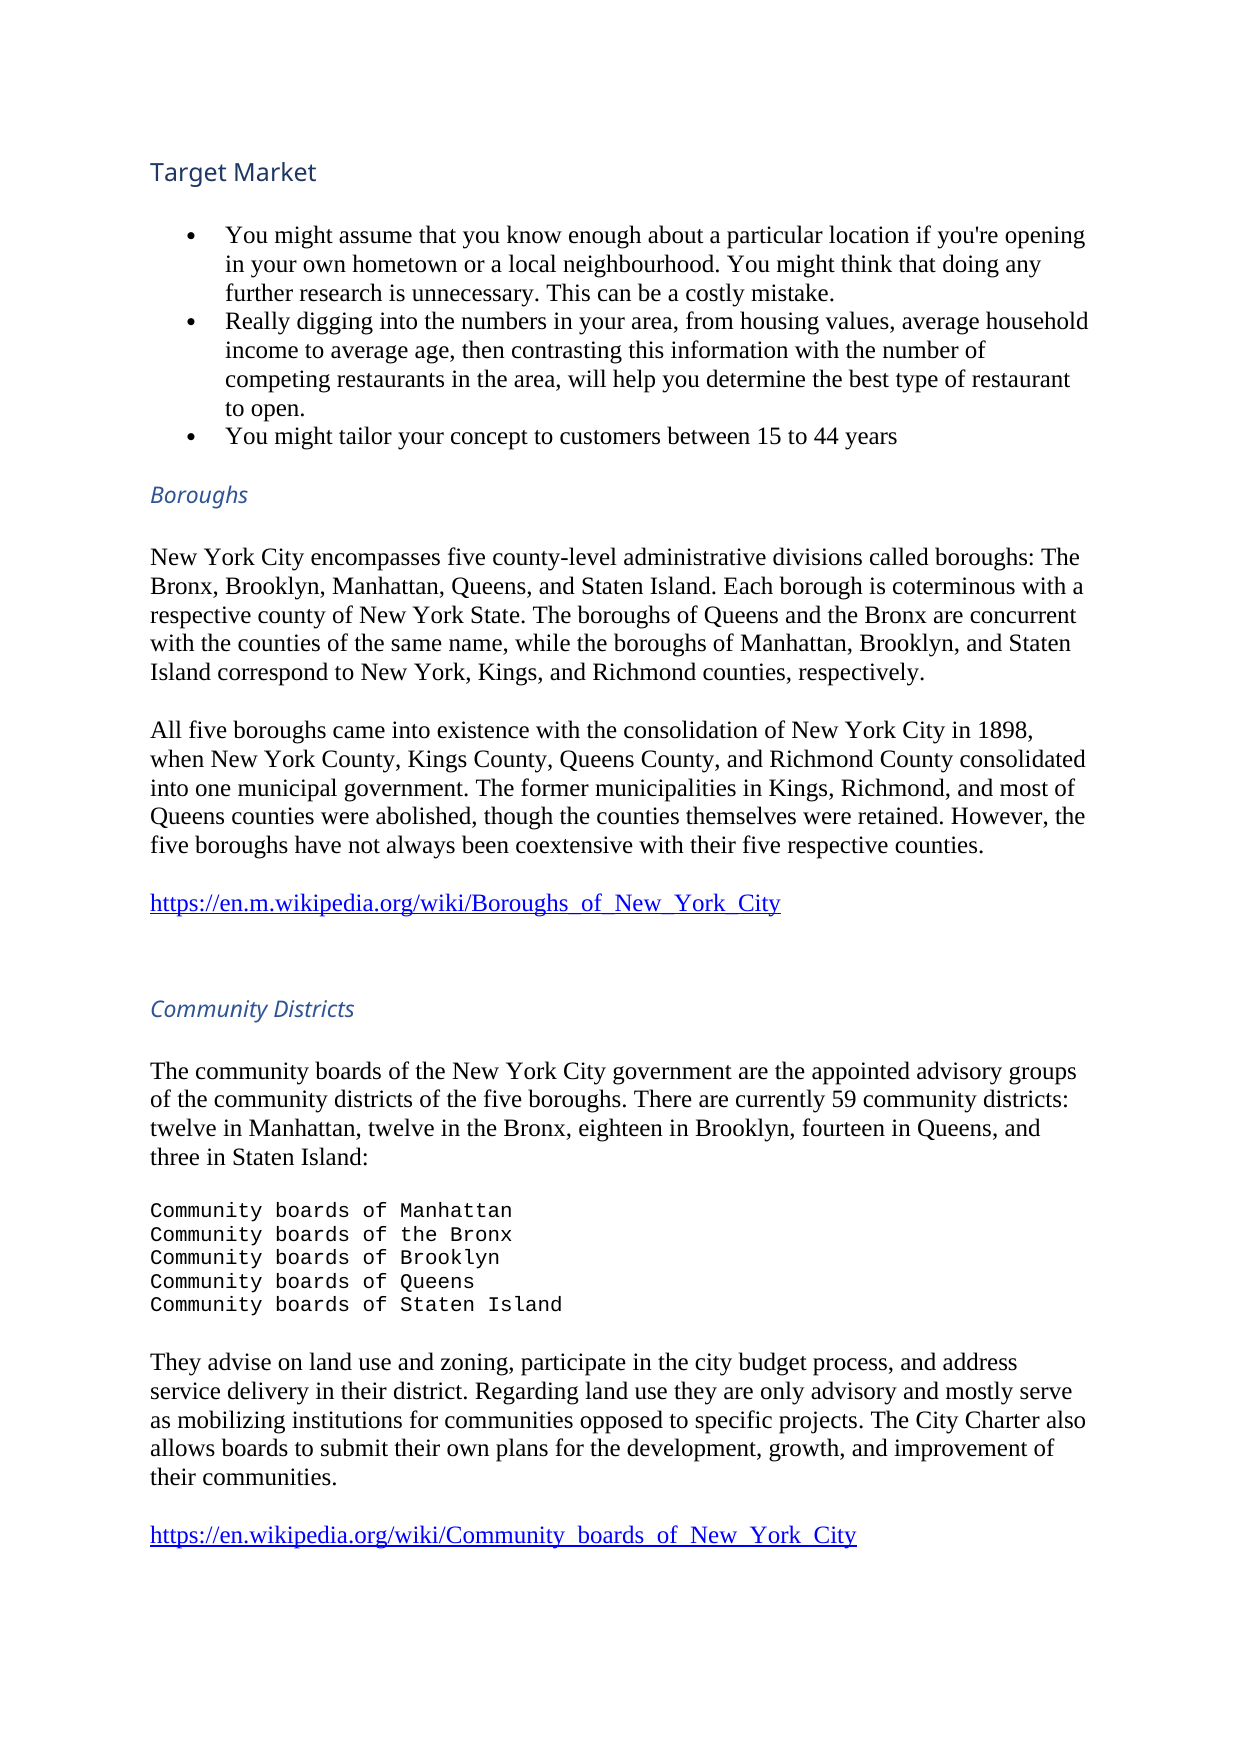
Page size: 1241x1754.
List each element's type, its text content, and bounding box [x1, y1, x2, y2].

text The community boards of the New York City government are the appointed advisory groups of the community districts of the five boroughs. There are currently 59 community districts: twelve in Manhattan, twelve in the Bronx, eighteen in Brooklyn, fourteen in Queens, and three in Staten Island: [150, 1056, 1090, 1171]
text Community boards of Brooklyn [150, 1247, 1090, 1271]
text Community boards of the Bronx [150, 1223, 1090, 1247]
subtitle Community Districts [150, 993, 1090, 1024]
text Community boards of Queens [150, 1271, 1090, 1294]
text https://en.m.wikipedia.org/wiki/Boroughs_of_New_York_City [150, 888, 1090, 917]
subtitle Boroughs [150, 479, 1090, 511]
list You might tailor your concept to customers between 15 to 44 years [187, 421, 1090, 450]
text All five boroughs came into existence with the consolidation of New York City in 1898, when New York County, Kings County, Queens County, and Richmond County consolidated into one municipal government. The former municipalities in Kings, Richmond, and most of Queens counties were abolished, though the counties themselves were retained. However, the five boroughs have not always been coextensive with their five respective counties. [150, 715, 1090, 859]
text New York City encompasses five county-level administrative divisions called boroughs: The Bronx, Brooklyn, Manhattan, Queens, and Staten Island. Each borough is coterminous with a respective county of New York State. The boroughs of Queens and the Bronx are concurrent with the counties of the same name, while the boroughs of Manhattan, Brooklyn, and Staten Island correspond to New York, Kings, and Richmond counties, respectively. [150, 542, 1090, 686]
text https://en.wikipedia.org/wiki/Community_boards_of_New_York_City [150, 1520, 1090, 1549]
list You might assume that you know enough about a particular location if you're opening in your own hometown or a local neighbourhood. You might think that doing any further research is unnecessary. This can be a costly mistake. [187, 220, 1090, 306]
text Community boards of Staten Island [150, 1294, 1090, 1318]
text They advise on land use and zoning, participate in the city budget process, and address service delivery in their district. Regarding land use they are only advisory and mostly serve as mobilizing institutions for communities opposed to specific projects. The City Charter also allows boards to submit their own plans for the development, growth, and improvement of their communities. [150, 1347, 1090, 1491]
list Really digging into the numbers in your area, from housing values, average household income to average age, then contrasting this information with the number of competing restaurants in the area, will help you determine the best type of restaurant to open. [187, 306, 1090, 421]
text Community boards of Manhattan [150, 1200, 1090, 1223]
subtitle Target Market [150, 154, 1090, 188]
